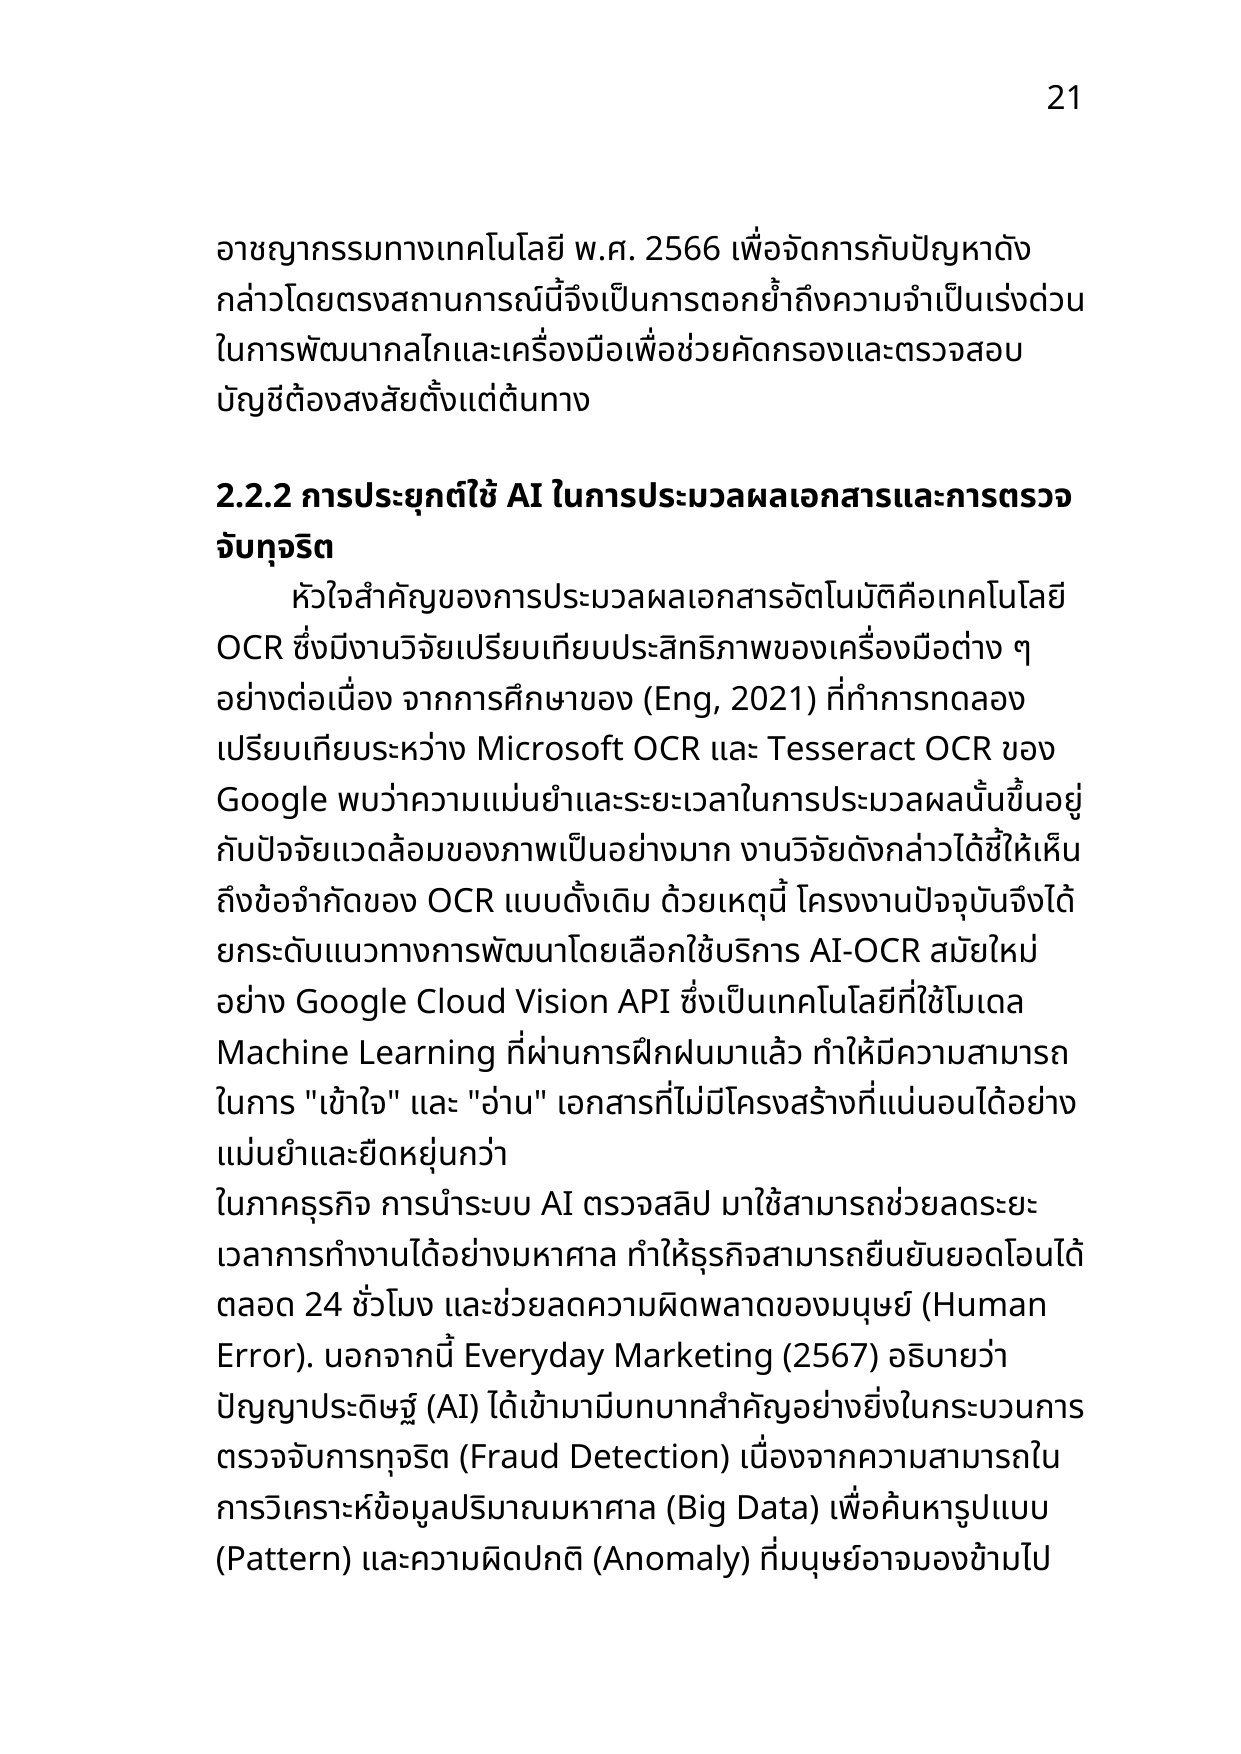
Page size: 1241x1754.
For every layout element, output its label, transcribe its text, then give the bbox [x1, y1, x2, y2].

subtitle 2.2.2 การประยุกต์ใช้ AI ในการประมวลผลเอกสารและการตรวจจับทุจริต [216, 472, 1090, 573]
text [216, 225, 1090, 427]
text หัวใจสำคัญของการประมวลผลเอกสารอัตโนมัติคือเทคโนโลยี OCR ซึ่งมีงานวิจัยเปรียบเทียบประสิทธิภาพของเครื่องมือต่าง ๆ อย่างต่อเนื่อง จากการศึกษาของ ที่ทำการทดลองเปรียบเทียบระหว่าง Microsoft OCR และ Tesseract OCR ของ Google พบว่าความแม่นยำและระยะเวลาในการประมวลผลนั้นขึ้นอยู่กับปัจจัยแวดล้อมของภาพเป็นอย่างมาก งานวิจัยดังกล่าวได้ชี้ให้เห็นถึงข้อจำกัดของ OCR แบบดั้งเดิม ด้วยเหตุนี้ โครงงานปัจจุบันจึงได้ยกระดับแนวทางการพัฒนาโดยเลือกใช้บริการ AI-OCR สมัยใหม่อย่าง Google Cloud Vision API ซึ่งเป็นเทคโนโลยีที่ใช้โมเดล Machine Learning ที่ผ่านการฝึกฝนมาแล้ว ทำให้มีความสามารถในการ "เข้าใจ" และ "อ่าน" เอกสารที่ไม่มีโครงสร้างที่แน่นอนได้อย่างแม่นยำและยืดหยุ่นกว่า [216, 573, 1090, 1180]
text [216, 1180, 1090, 1585]
